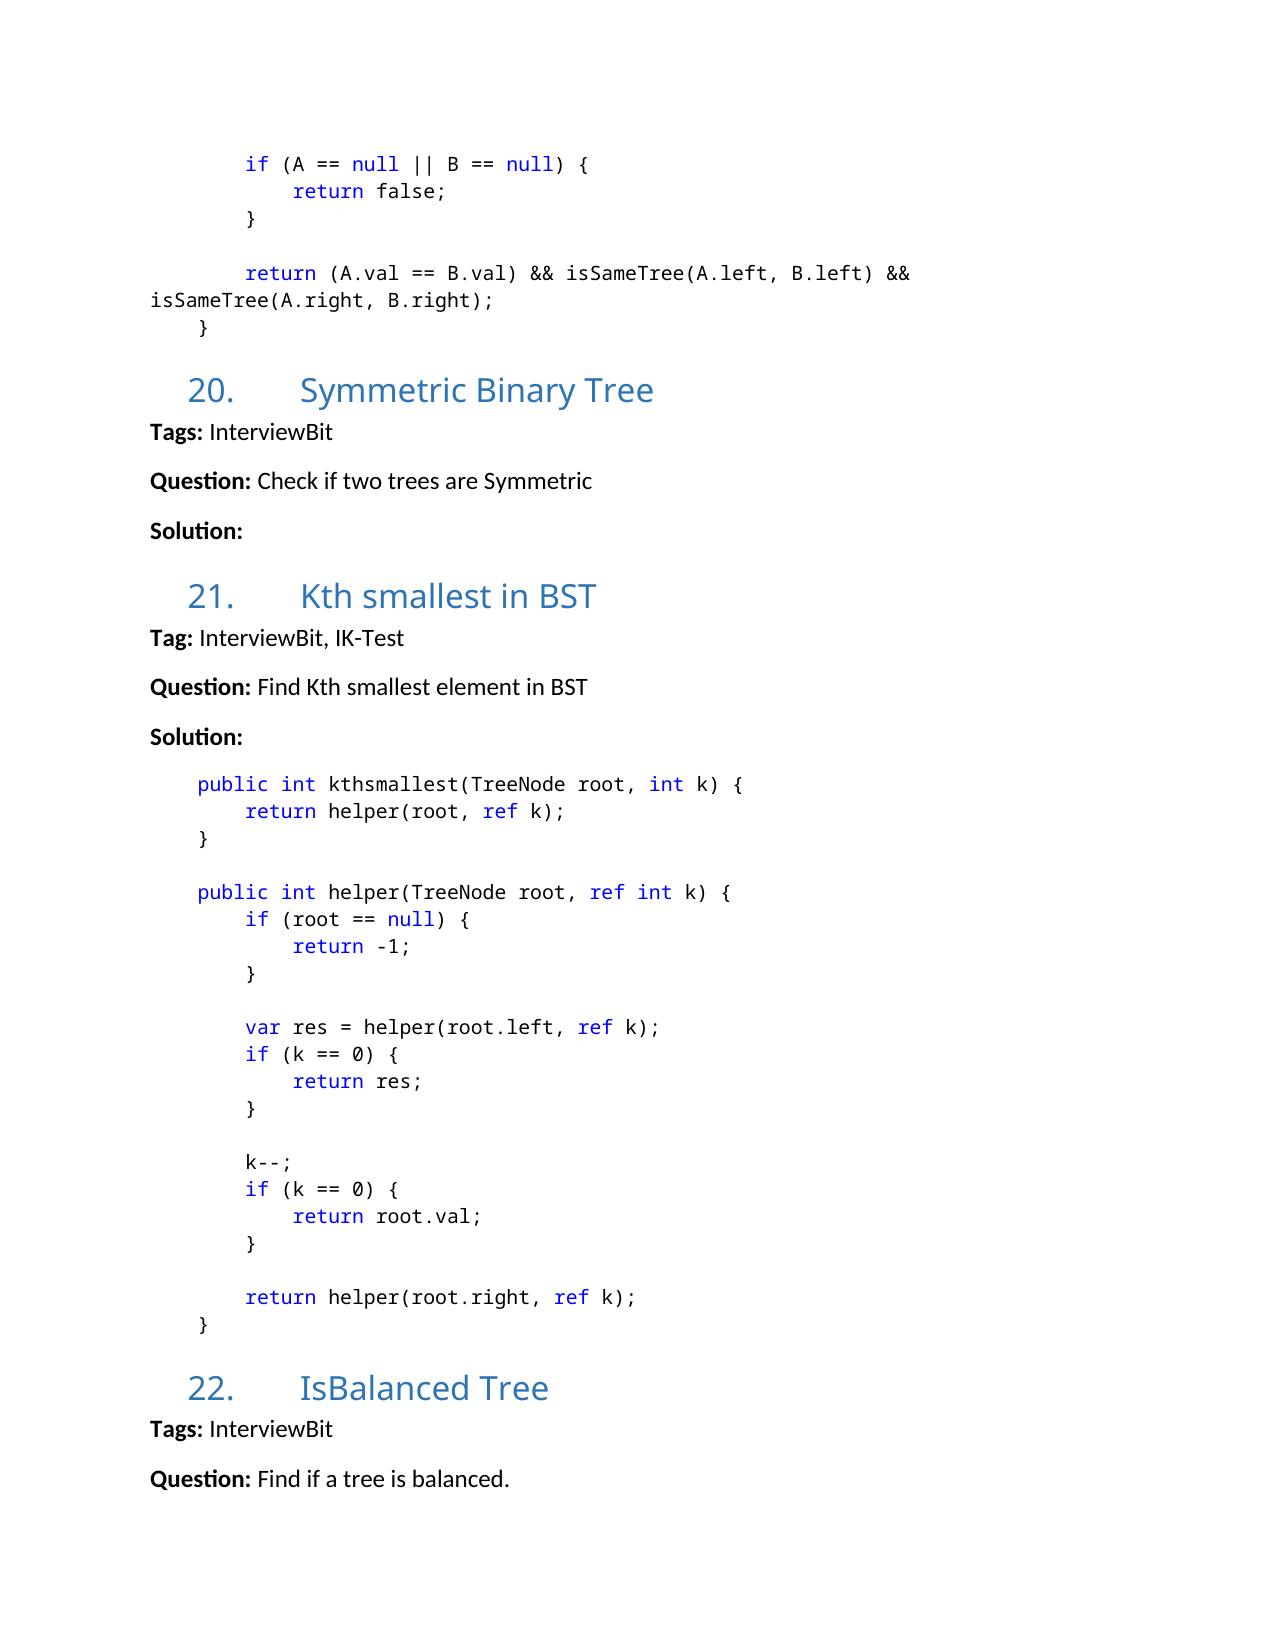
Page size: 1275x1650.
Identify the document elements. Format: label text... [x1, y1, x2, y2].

text k--; [150, 1148, 1125, 1175]
subtitle Kth smallest in BST [187, 573, 1125, 618]
text if (k == 0) { [150, 1175, 1125, 1202]
text Question: Find if a tree is balanced. [150, 1463, 1125, 1493]
text } [150, 204, 1125, 231]
text } [150, 959, 1125, 987]
text } [150, 1229, 1125, 1256]
text public int helper(TreeNode root, ref int k) { [150, 879, 1125, 906]
text Question: Check if two trees are Symmetric [150, 466, 1125, 496]
text public int kthsmallest(TreeNode root, int k) { [150, 771, 1125, 798]
text return (A.val == B.val) && isSameTree(A.left, B.left) && isSameTree(A.right, B.right); [150, 259, 1125, 313]
text var res = helper(root.left, ref k); [150, 1013, 1125, 1041]
subtitle Symmetric Binary Tree [187, 367, 1125, 412]
text return helper(root.right, ref k); [150, 1283, 1125, 1310]
text } [150, 313, 1125, 340]
text return false; [150, 177, 1125, 204]
text Solution: [150, 721, 1125, 752]
text Question: Find Kth smallest element in BST [150, 672, 1125, 702]
text return res; [150, 1067, 1125, 1094]
text if (root == null) { [150, 906, 1125, 933]
text return -1; [150, 933, 1125, 959]
text Tag: InterviewBit, IK-Test [150, 622, 1125, 652]
text if (A == null || B == null) { [150, 150, 1125, 177]
text } [150, 1094, 1125, 1121]
text return helper(root, ref k); [150, 798, 1125, 825]
subtitle IsBalanced Tree [187, 1364, 1125, 1410]
text Tags: InterviewBit [150, 416, 1125, 446]
text Tags: InterviewBit [150, 1413, 1125, 1444]
text return root.val; [150, 1202, 1125, 1229]
text Solution: [150, 515, 1125, 546]
text } [150, 825, 1125, 852]
text } [150, 1310, 1125, 1337]
text if (k == 0) { [150, 1041, 1125, 1067]
